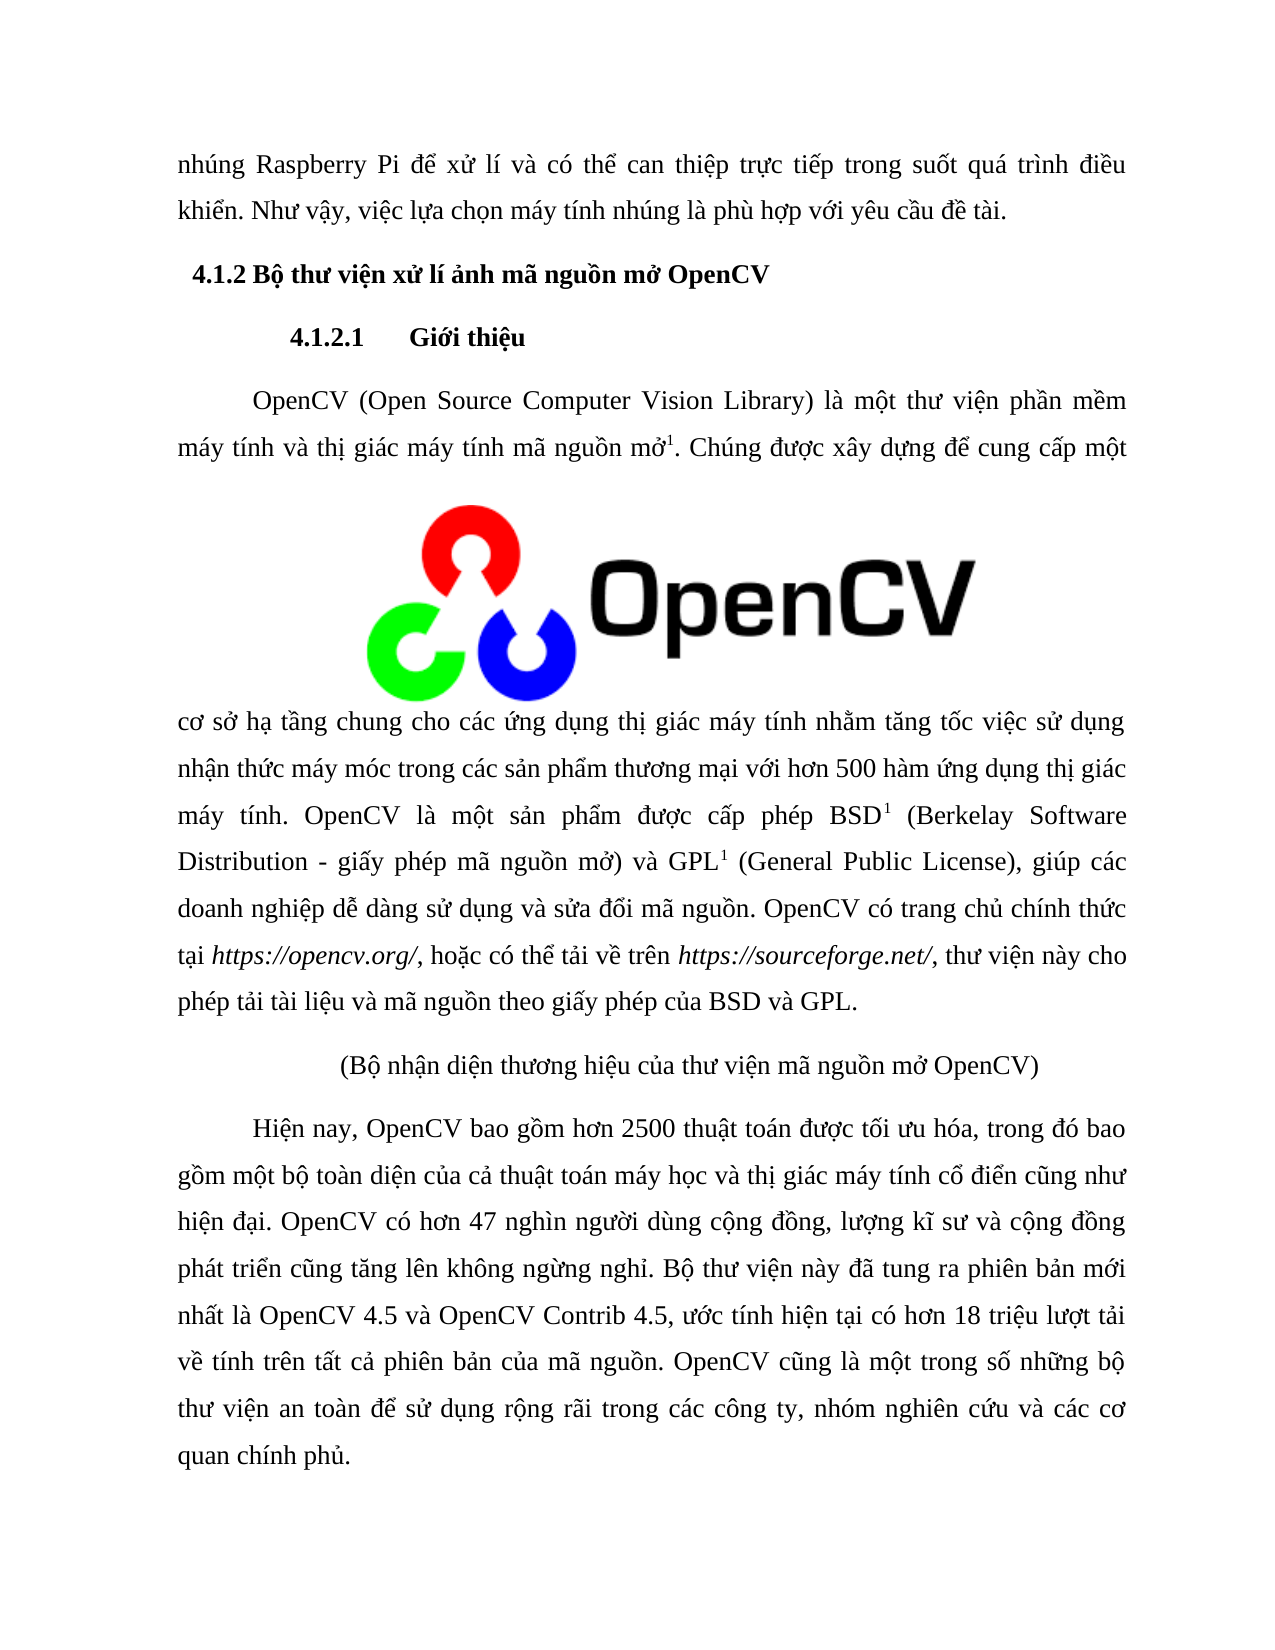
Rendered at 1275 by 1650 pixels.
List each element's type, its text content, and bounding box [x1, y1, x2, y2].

text OpenCV (Open Source Computer Vision Library) là một thư viện phần mềm máy tính và thị giác máy tính mã nguồn mở1. Chúng được xây dựng để cung cấp một cơ sở hạ tầng chung cho các ứng dụng thị giác máy tính nhằm tăng tốc việc sử dụng nhận thức máy móc trong các sản phẩm thương mại với hơn 500 hàm ứng dụng thị giác máy tính. OpenCV là một sản phẩm được cấp phép BSD1 (Berkelay Software Distribution - giấy phép mã nguồn mở) và GPL1 (General Public License), giúp các doanh nghiệp dễ dàng sử dụng và sửa đổi mã nguồn. OpenCV có trang chủ chính thức tại https://opencv.org/, hoặc có thể tải về trên https://sourceforge.net/, thư viện này cho phép tải tài liệu và mã nguồn theo giấy phép của BSD và GPL. [177, 384, 1127, 1017]
text (Bộ nhận diện thương hiệu của thư viện mã nguồn mở OpenCV) [177, 1049, 1127, 1080]
subtitle Bộ thư viện xử lí ảnh mã nguồn mở OpenCV [192, 258, 1127, 289]
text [177, 148, 1127, 226]
picture [366, 505, 982, 706]
text Hiện nay, OpenCV bao gồm hơn 2500 thuật toán được tối ưu hóa, trong đó bao gồm một bộ toàn diện của cả thuật toán máy học và thị giác máy tính cổ điển cũng như hiện đại. OpenCV có hơn 47 nghìn người dùng cộng đồng, lượng kĩ sư và cộng đồng phát triển cũng tăng lên không ngừng nghỉ. Bộ thư viện này đã tung ra phiên bản mới nhất là OpenCV 4.5 và OpenCV Contrib 4.5, ước tính hiện tại có hơn 18 triệu lượt tải về tính trên tất cả phiên bản của mã nguồn. OpenCV cũng là một trong số những bộ thư viện an toàn để sử dụng rộng rãi trong các công ty, nhóm nghiên cứu và các cơ quan chính phủ. [177, 1112, 1127, 1470]
subtitle Giới thiệu [290, 321, 1127, 352]
